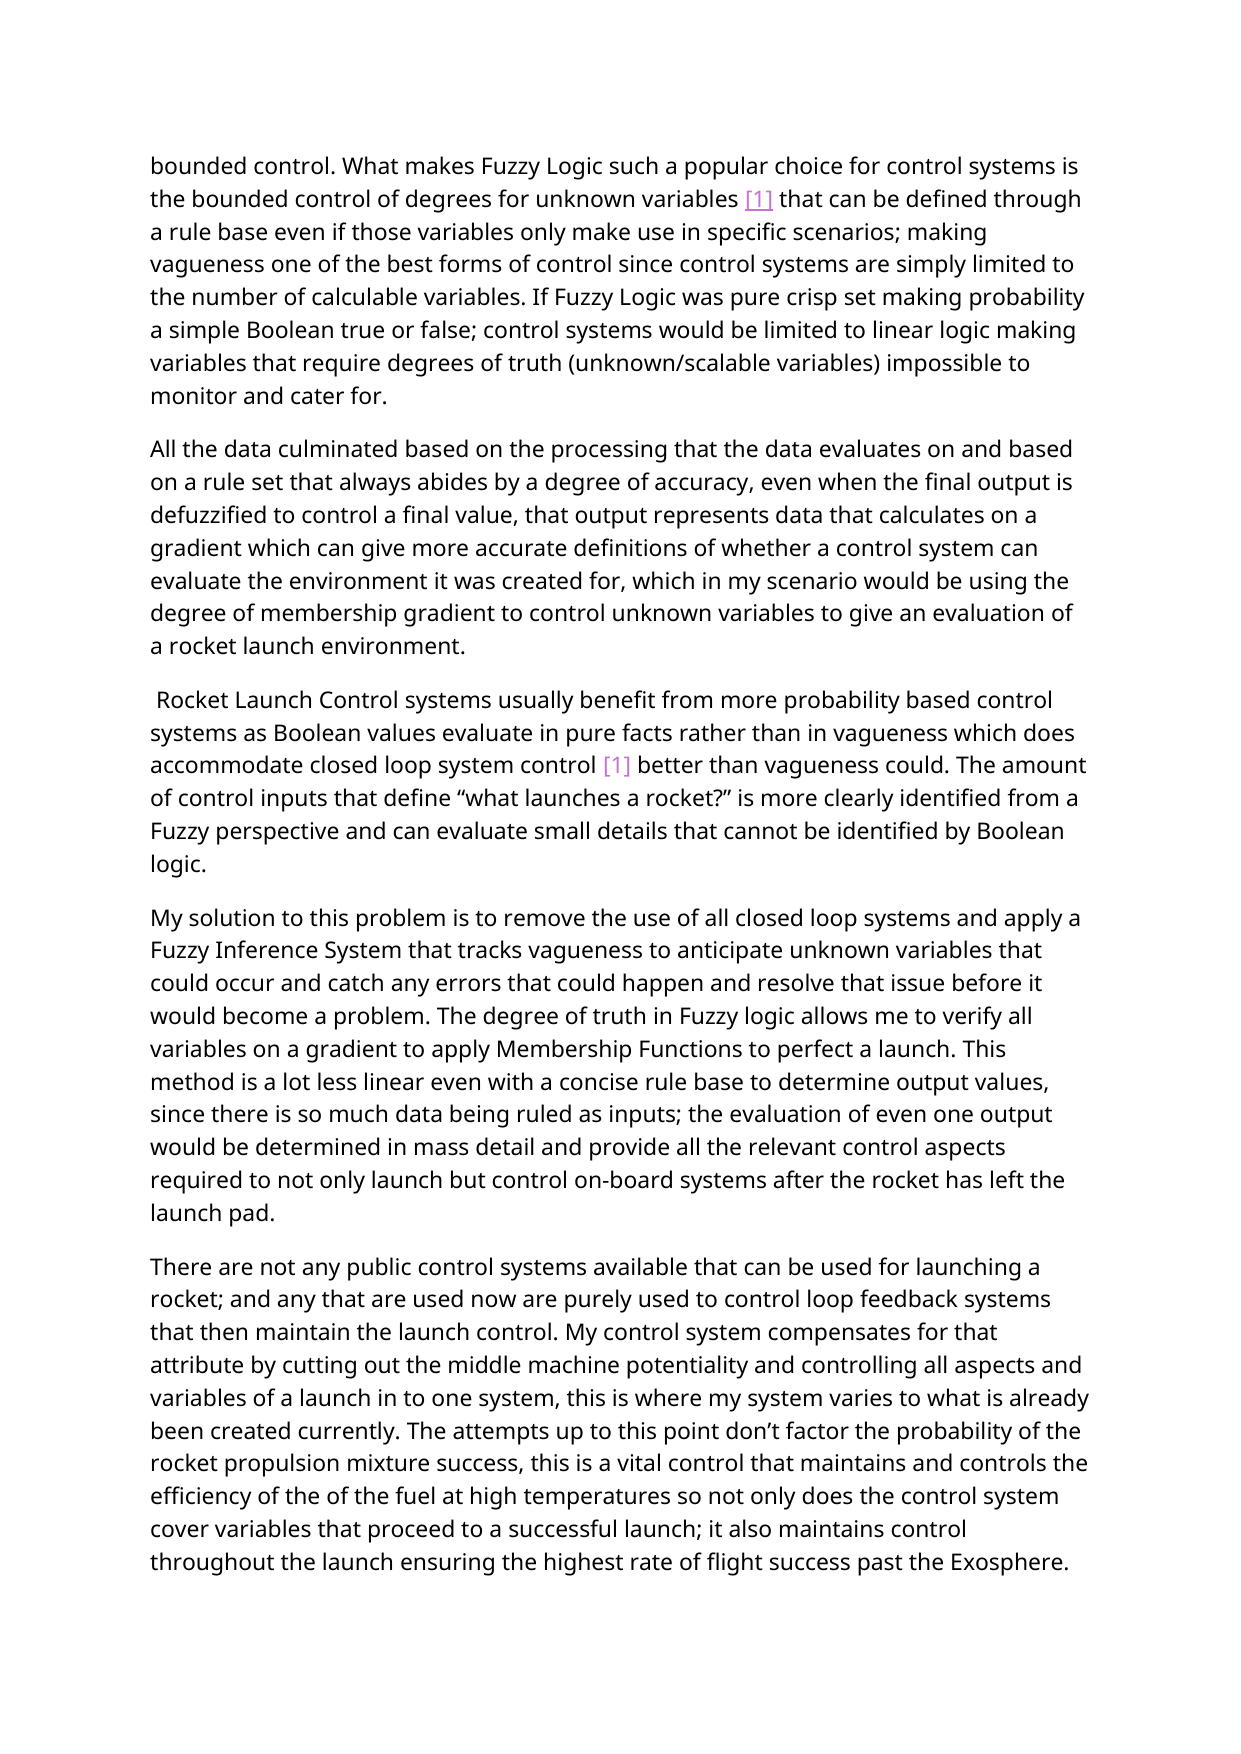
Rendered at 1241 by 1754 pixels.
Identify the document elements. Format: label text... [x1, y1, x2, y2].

text There are not any public control systems available that can be used for launching a rocket; and any that are used now are purely used to control loop feedback systems that then maintain the launch control. My control system compensates for that attribute by cutting out the middle machine potentiality and controlling all aspects and variables of a launch in to one system, this is where my system varies to what is already been created currently. The attempts up to this point don’t factor the probability of the rocket propulsion mixture success, this is a vital control that maintains and controls the efficiency of the of the fuel at high temperatures so not only does the control system cover variables that proceed to a successful launch; it also maintains control throughout the launch ensuring the highest rate of flight success past the Exosphere. [150, 1251, 1090, 1577]
text Rocket Launch Control systems usually benefit from more probability based control systems as Boolean values evaluate in pure facts rather than in vagueness which does accommodate closed loop system control [1] better than vagueness could. The amount of control inputs that define “what launches a rocket?” is more clearly identified from a Fuzzy perspective and can evaluate small details that cannot be identified by Boolean logic. [150, 684, 1090, 879]
text All the data culminated based on the processing that the data evaluates on and based on a rule set that always abides by a degree of accuracy, even when the final output is defuzzified to control a final value, that output represents data that calculates on a gradient which can give more accurate definitions of whether a control system can evaluate the environment it was created for, which in my scenario would be using the degree of membership gradient to control unknown variables to give an evaluation of a rocket launch environment. [150, 433, 1090, 661]
text My solution to this problem is to remove the use of all closed loop systems and apply a Fuzzy Inference System that tracks vagueness to anticipate unknown variables that could occur and catch any errors that could happen and resolve that issue before it would become a problem. The degree of truth in Fuzzy logic allows me to verify all variables on a gradient to apply Membership Functions to perfect a launch. This method is a lot less linear even with a concise rule base to determine output values, since there is so much data being ruled as inputs; the evaluation of even one output would be determined in mass detail and provide all the relevant control aspects required to not only launch but control on-board systems after the rocket has left the launch pad. [150, 902, 1090, 1228]
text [150, 150, 1090, 411]
